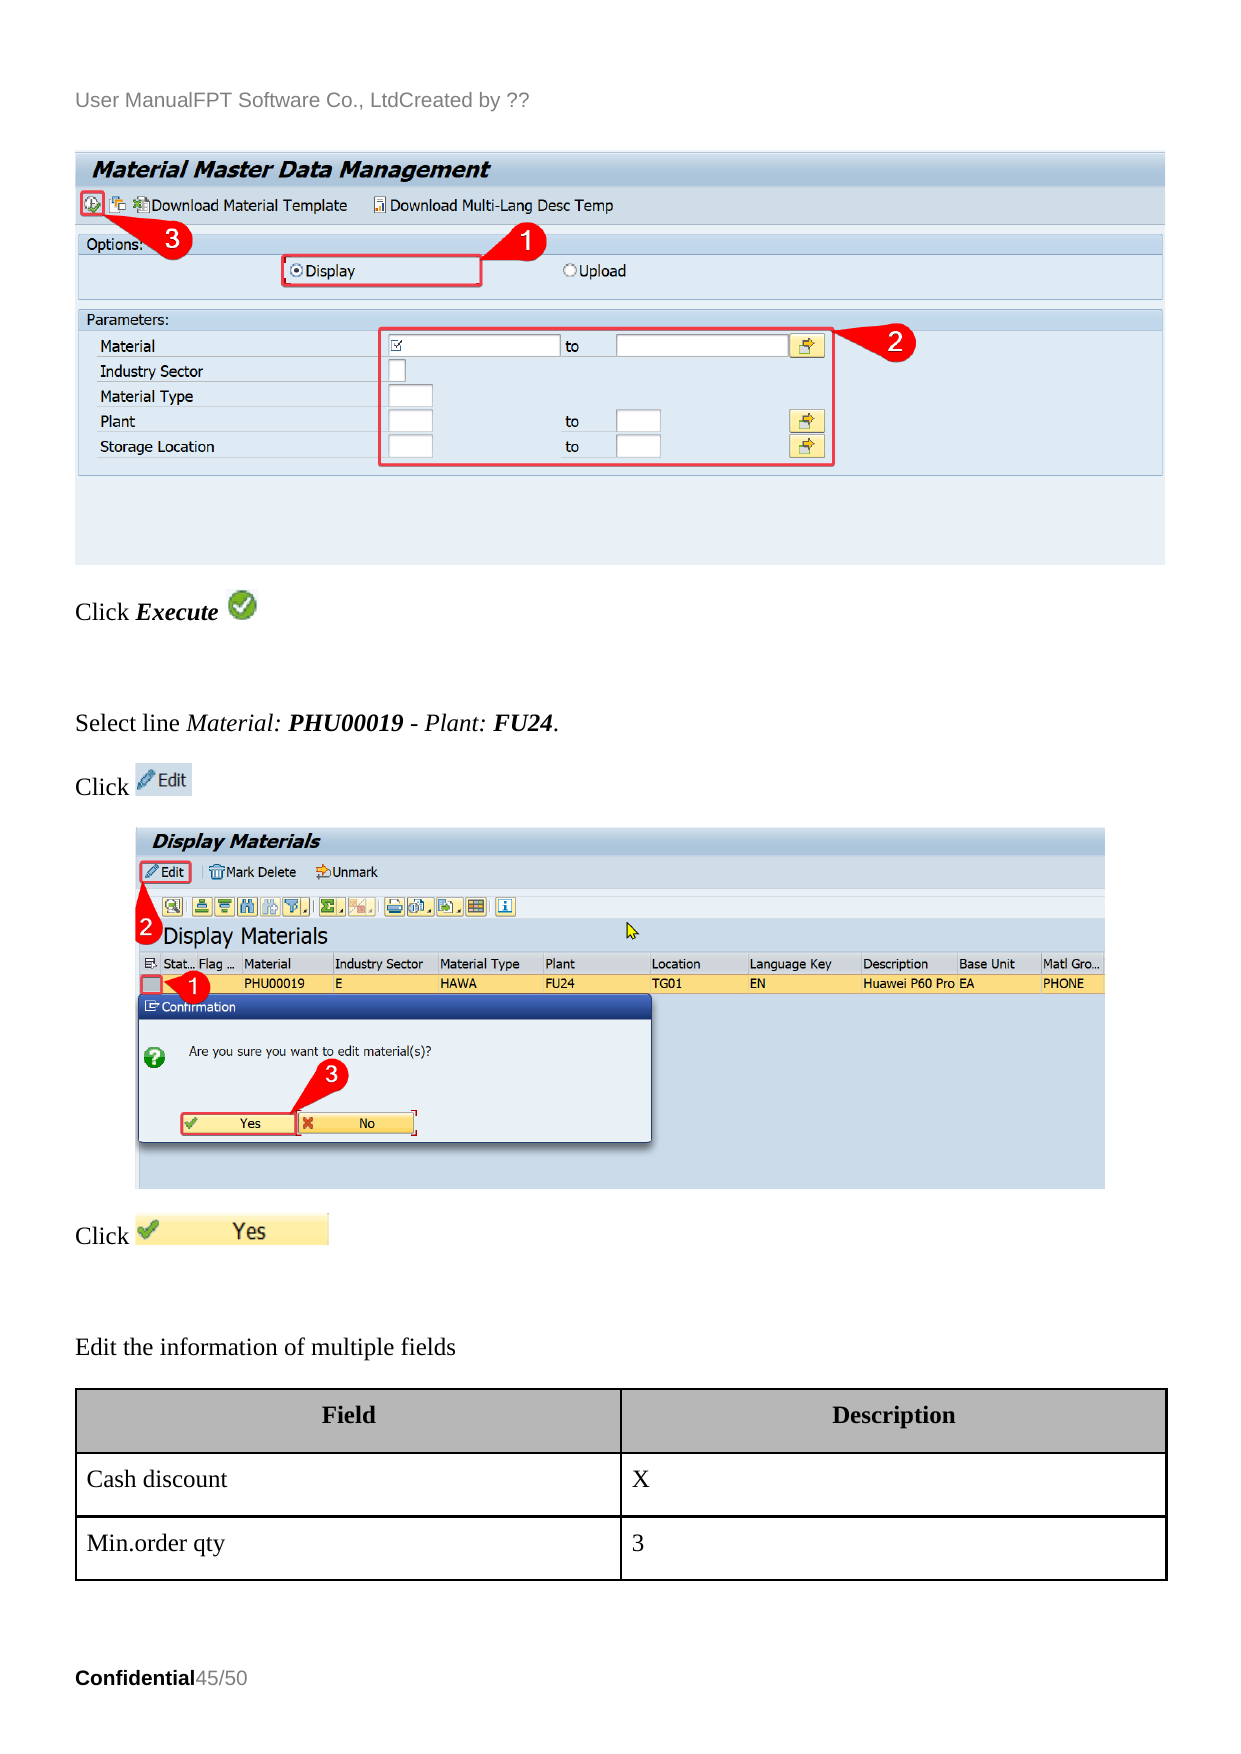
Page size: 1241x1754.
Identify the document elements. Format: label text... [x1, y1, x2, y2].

picture [135, 1213, 329, 1245]
picture [75, 150, 1166, 565]
text Click [75, 764, 1165, 801]
picture [135, 827, 1105, 1189]
picture [225, 589, 259, 621]
text Click [75, 1213, 1165, 1250]
text Select line Material: PHU00019 - Plant: FU24. [75, 708, 1165, 737]
text Edit the information of multiple fields [75, 1332, 1165, 1361]
picture [135, 763, 192, 796]
text Click Execute [75, 589, 1165, 626]
